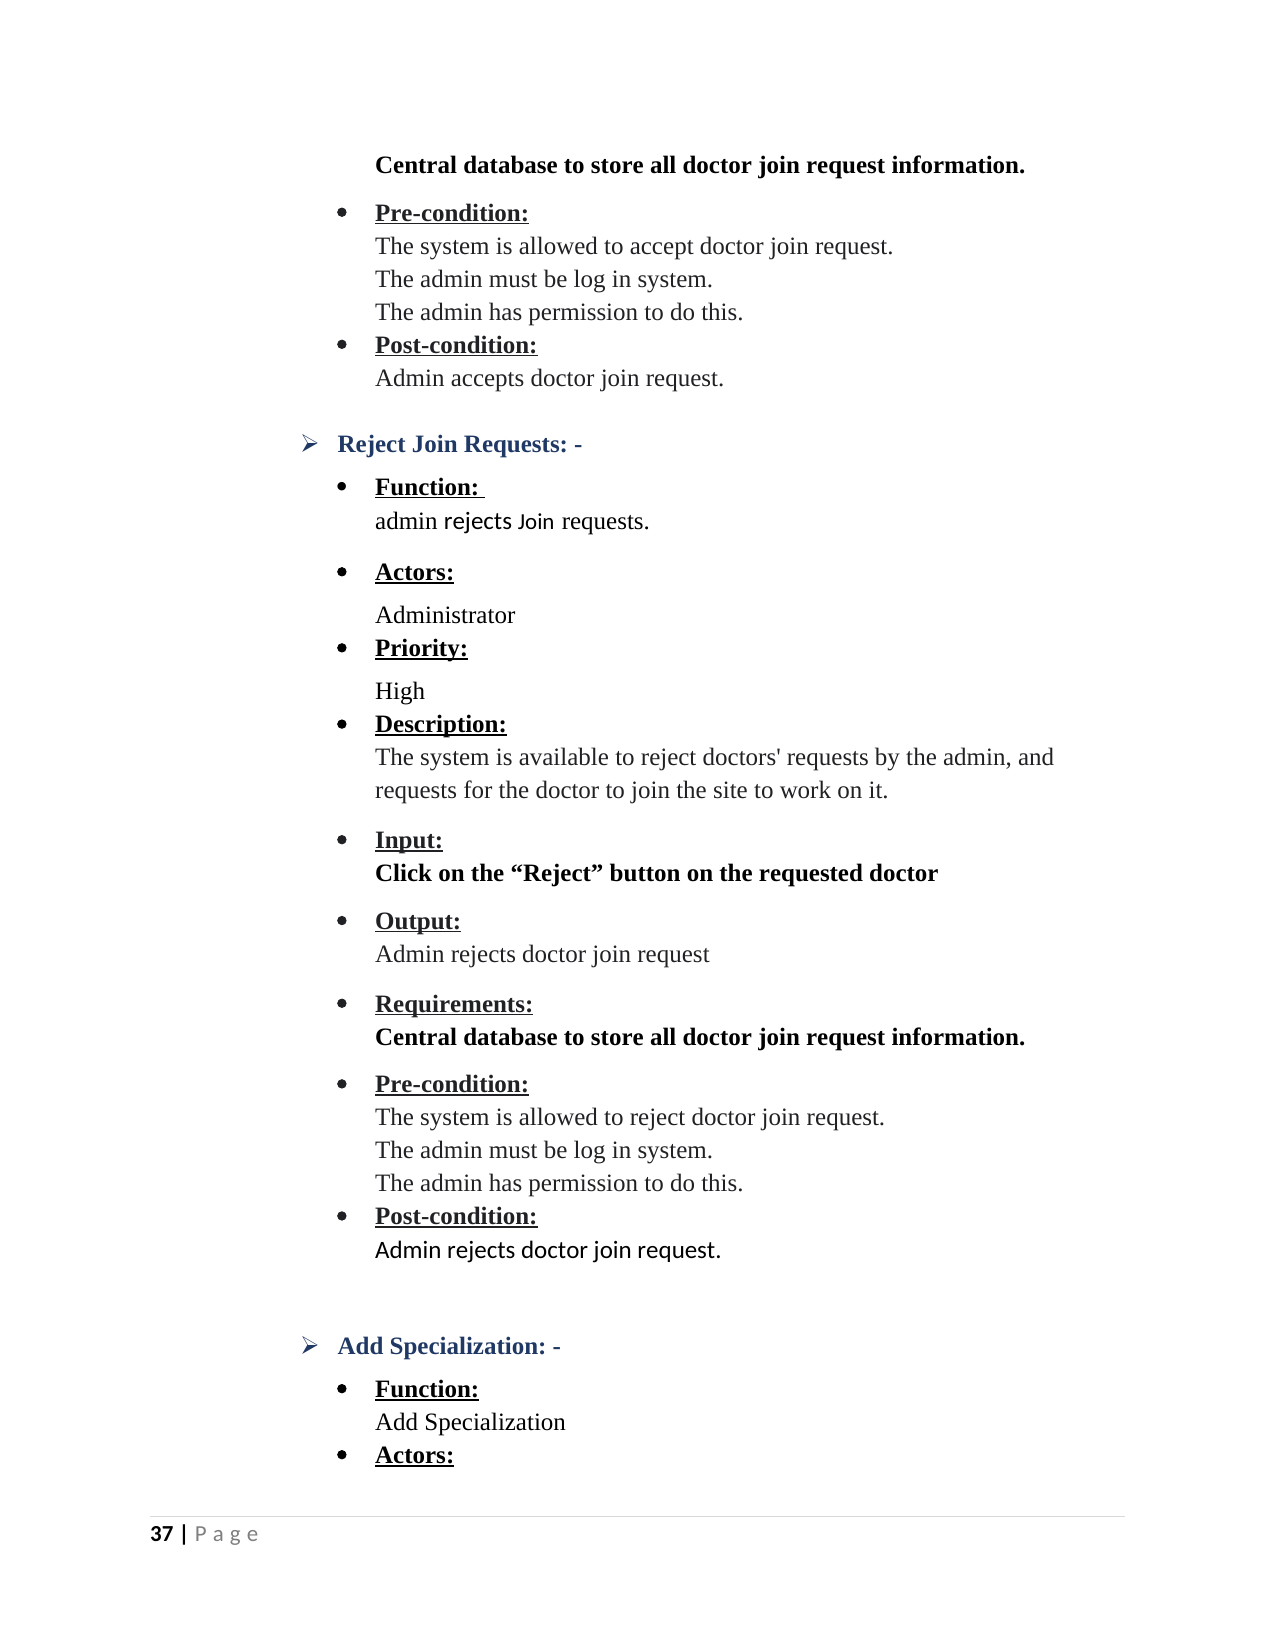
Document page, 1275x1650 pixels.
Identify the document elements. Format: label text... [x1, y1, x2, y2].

text High [300, 676, 1125, 705]
text The admin must be log in system. [375, 264, 1125, 292]
list Post-condition: [337, 1201, 1125, 1230]
list Priority: [337, 633, 1125, 662]
text admin rejects Join requests. [300, 505, 1125, 536]
text The admin has permission to do this. [375, 1168, 1125, 1197]
list Actors: [337, 557, 1125, 586]
text The system is available to reject doctors' requests by the admin, and requests for the doctor to join the site to work on it. [375, 742, 1125, 804]
list Pre-condition: [337, 198, 1125, 226]
list Requirements: [337, 989, 1125, 1017]
list Input: [337, 825, 1125, 854]
text The system is allowed to reject doctor join request. [375, 1102, 1125, 1131]
text Admin rejects doctor join request. [300, 1234, 1125, 1265]
text Admin accepts doctor join request. [300, 363, 1125, 392]
text Add Specialization: - [300, 1331, 1125, 1360]
list Output: [337, 906, 1125, 935]
text The admin has permission to do this. [375, 297, 1125, 326]
text Administrator [300, 600, 1125, 629]
list Pre-condition: [337, 1069, 1125, 1098]
text Add Specialization [300, 1407, 1125, 1436]
text The admin must be log in system. [375, 1135, 1125, 1164]
list Description: [337, 709, 1125, 738]
list Function: [337, 472, 1125, 501]
text The system is allowed to accept doctor join request. [375, 231, 1125, 259]
list Function: [337, 1374, 1125, 1403]
text Central database to store all doctor join request information. [300, 150, 1125, 179]
list Actors: [337, 1440, 1125, 1469]
text Reject Join Requests: - [300, 429, 1125, 458]
text Central database to store all doctor join request information. [300, 1022, 1125, 1050]
text Click on the “Reject” button on the requested doctor [300, 858, 1125, 887]
text Admin rejects doctor join request [300, 939, 1125, 968]
list Post-condition: [337, 330, 1125, 358]
